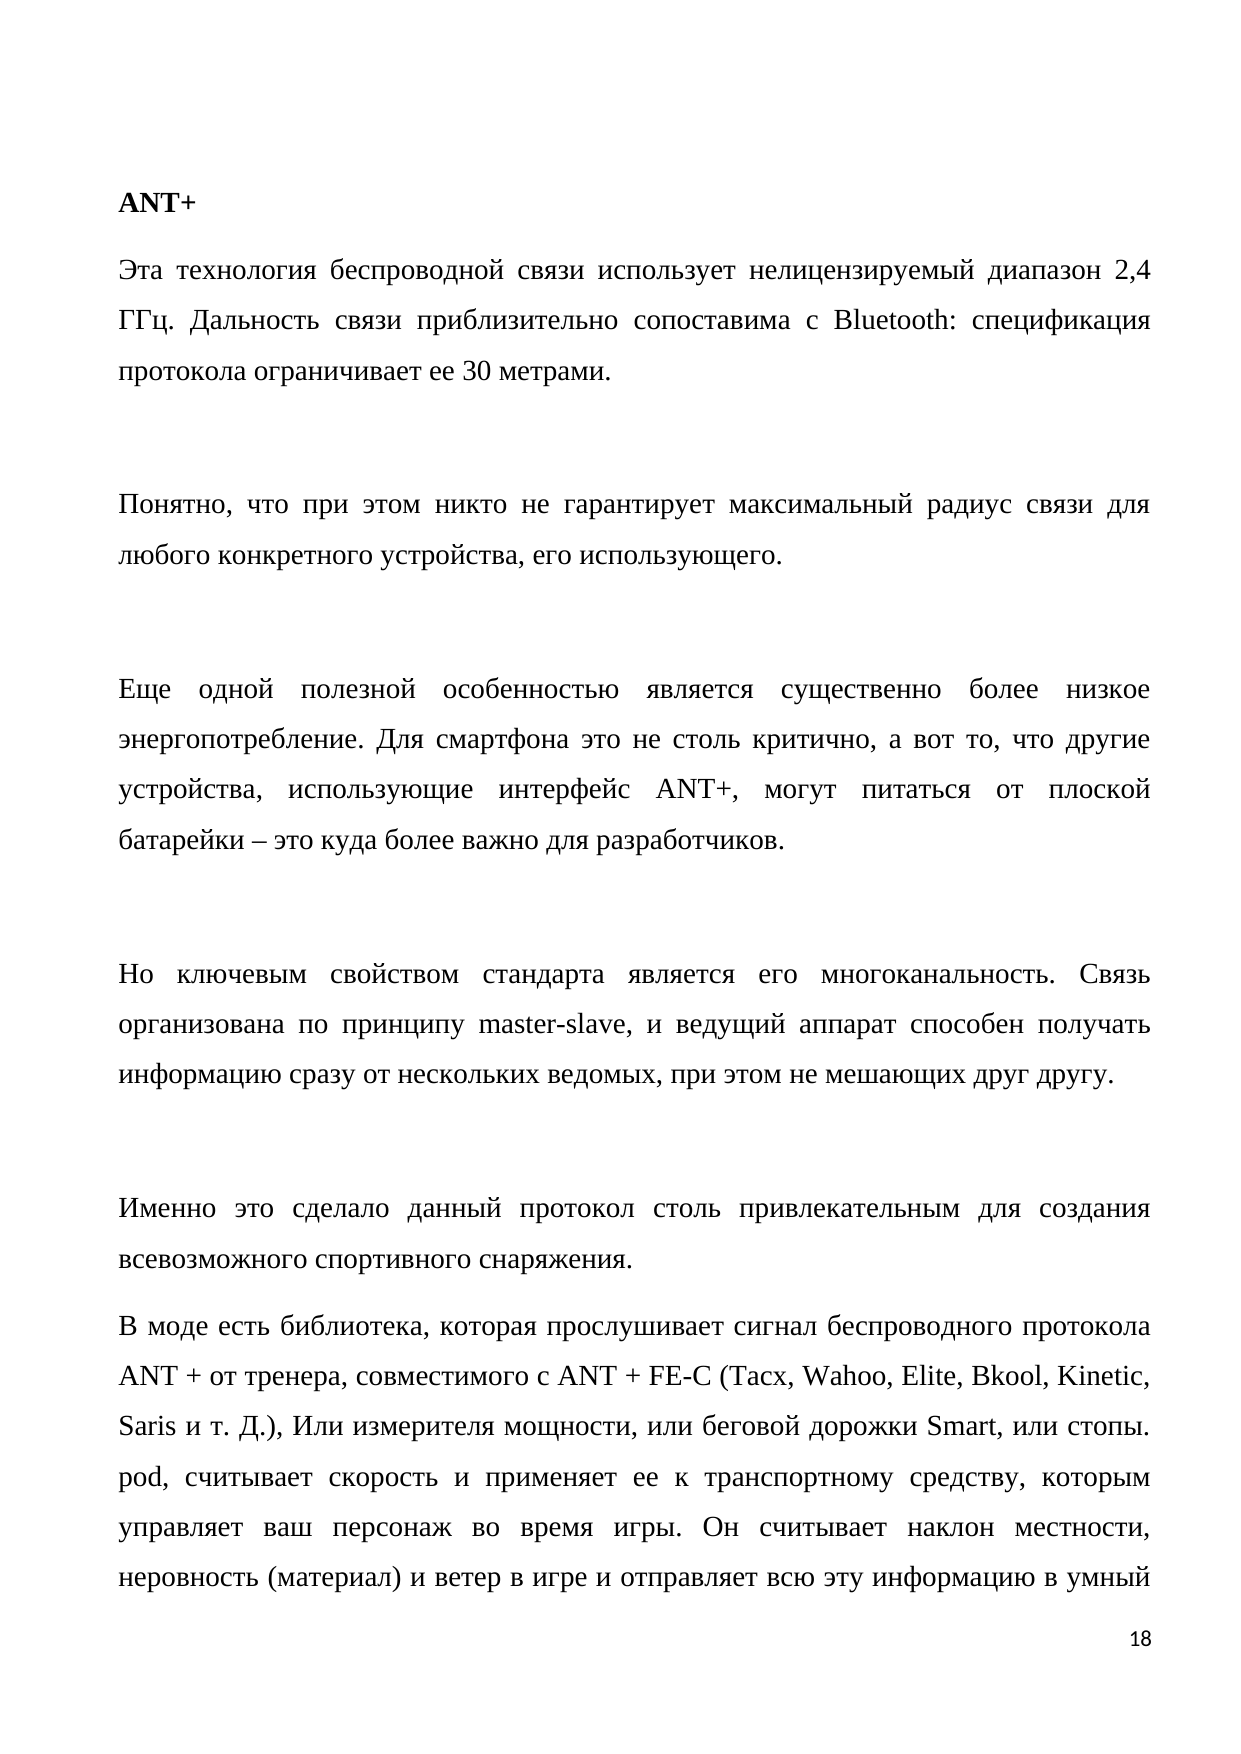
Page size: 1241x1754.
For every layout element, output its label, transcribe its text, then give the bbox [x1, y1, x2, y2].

text Но ключевым свойством стандарта является его многоканальность. Связь организована по принципу master-slave, и ведущий аппарат способен получать информацию сразу от нескольких ведомых, при этом не мешающих друг другу. [118, 956, 1152, 1090]
text Понятно, что при этом никто не гарантирует максимальный радиус связи для любого конкретного устройства, его использующего. [118, 487, 1152, 571]
text Именно это сделало данный протокол столь привлекательным для создания всевозможного спортивного снаряжения. [118, 1190, 1152, 1274]
text ANT+ [118, 185, 1152, 219]
text Еще одной полезной особенностью является существенно более низкое энергопотребление. Для смартфона это не столь критично, а вот то, что другие устройства, использующие интерфейс ANT+, могут питаться от плоской батарейки – это куда более важно для разработчиков. [118, 671, 1152, 855]
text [118, 1308, 1152, 1593]
text Эта технология беспроводной связи использует нелицензируемый диапазон 2,4 ГГц. Дальность связи приблизительно сопоставима с Bluetooth: спецификация протокола ограничивает ее 30 метрами. [118, 252, 1152, 386]
